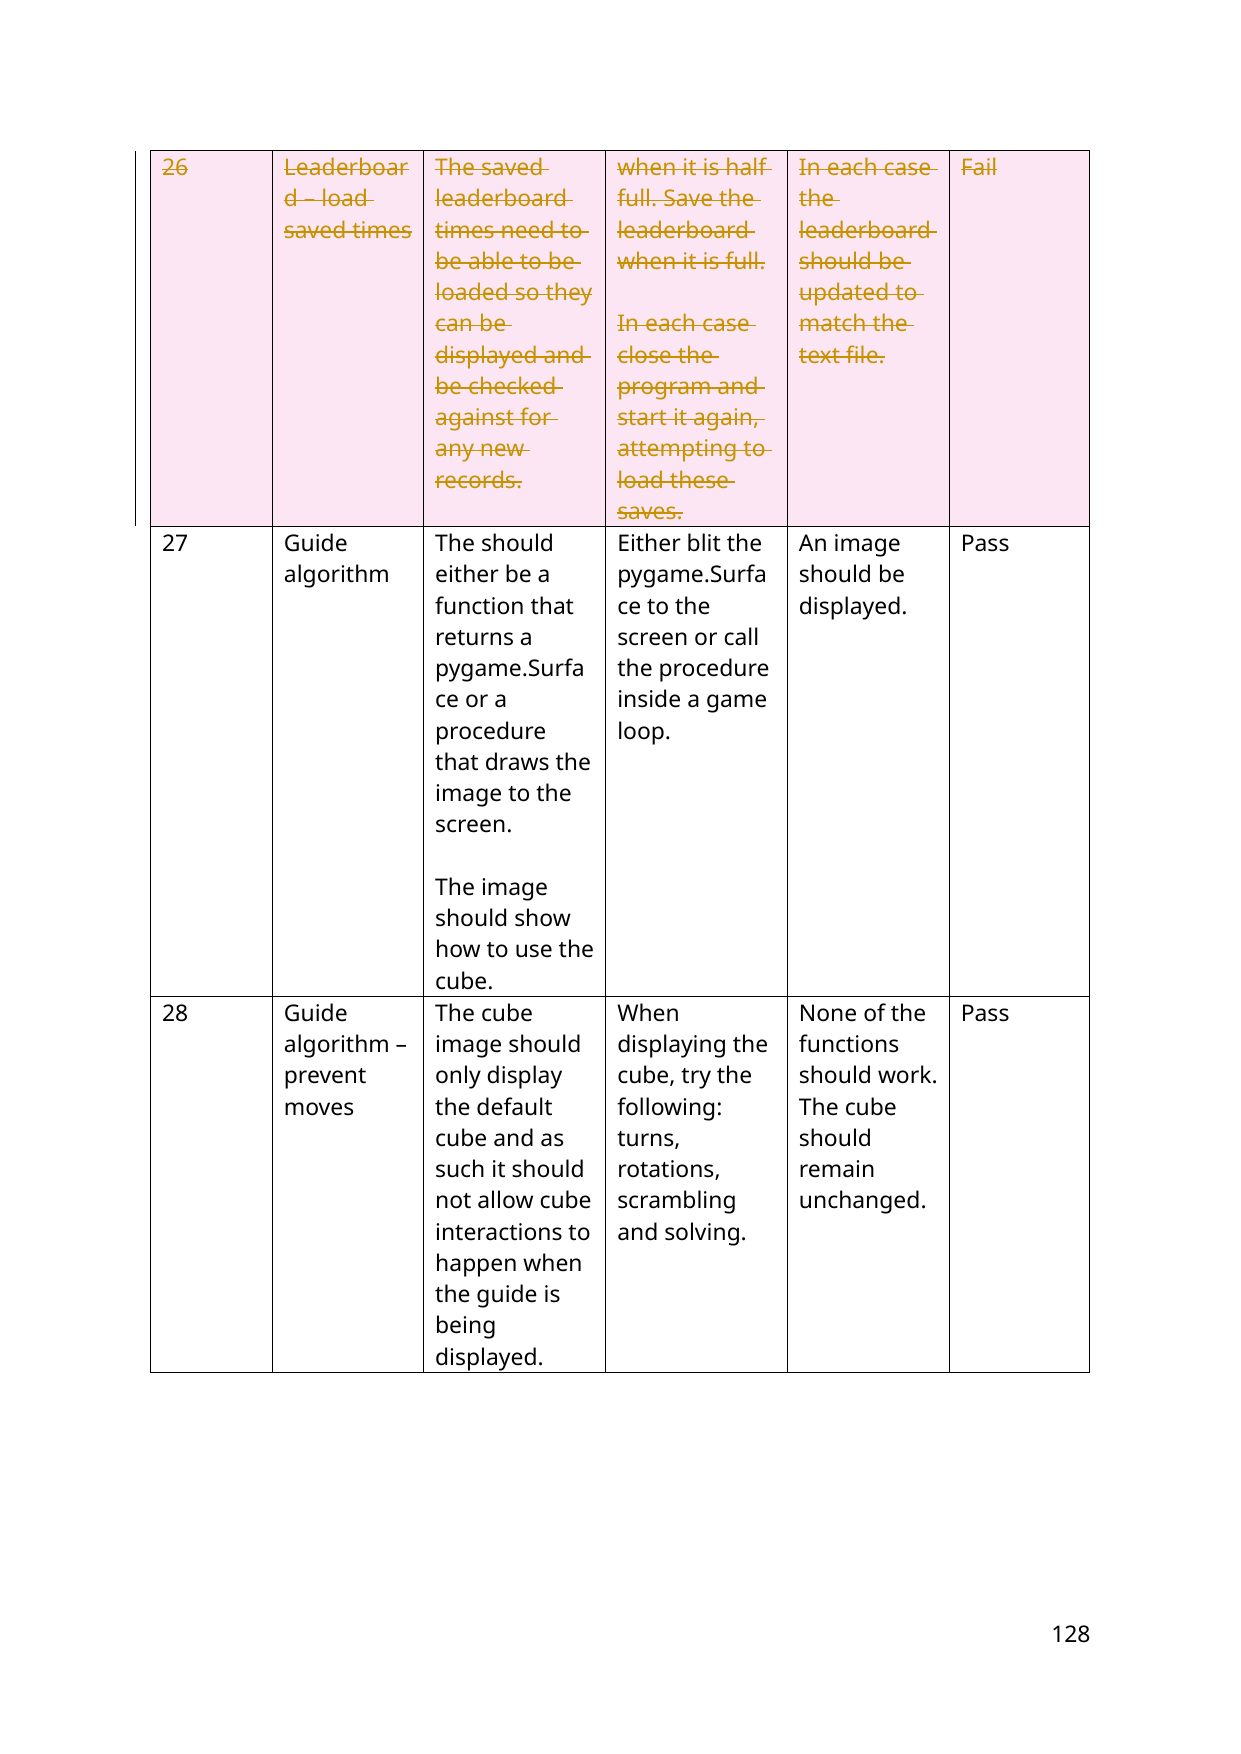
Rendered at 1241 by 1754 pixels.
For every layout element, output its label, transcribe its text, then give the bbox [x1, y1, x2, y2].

table_cell When displaying the cube, try the following: turns, rotations, scrambling and solving. [606, 997, 787, 1372]
table_cell Pass [950, 527, 1089, 996]
table_cell None of the functions should work. The cube should remain unchanged. [788, 997, 949, 1372]
table_cell 28 [151, 997, 272, 1372]
table_cell Guide algorithm – prevent moves [273, 997, 423, 1372]
table_cell Pass [950, 997, 1089, 1372]
table_cell An image should be displayed. [788, 527, 949, 996]
table_cell The should either be a function that returns a pygame.Surface or a procedure that draws the image to the screen. The image should show how to use the cube. [424, 527, 605, 996]
table_cell The cube image should only display the default cube and as such it should not allow cube interactions to happen when the guide is being displayed. [424, 997, 605, 1372]
table_cell Either blit the pygame.Surface to the screen or call the procedure inside a game loop. [606, 527, 787, 996]
table_cell Guide algorithm [273, 527, 423, 996]
table_cell 27 [151, 527, 272, 996]
